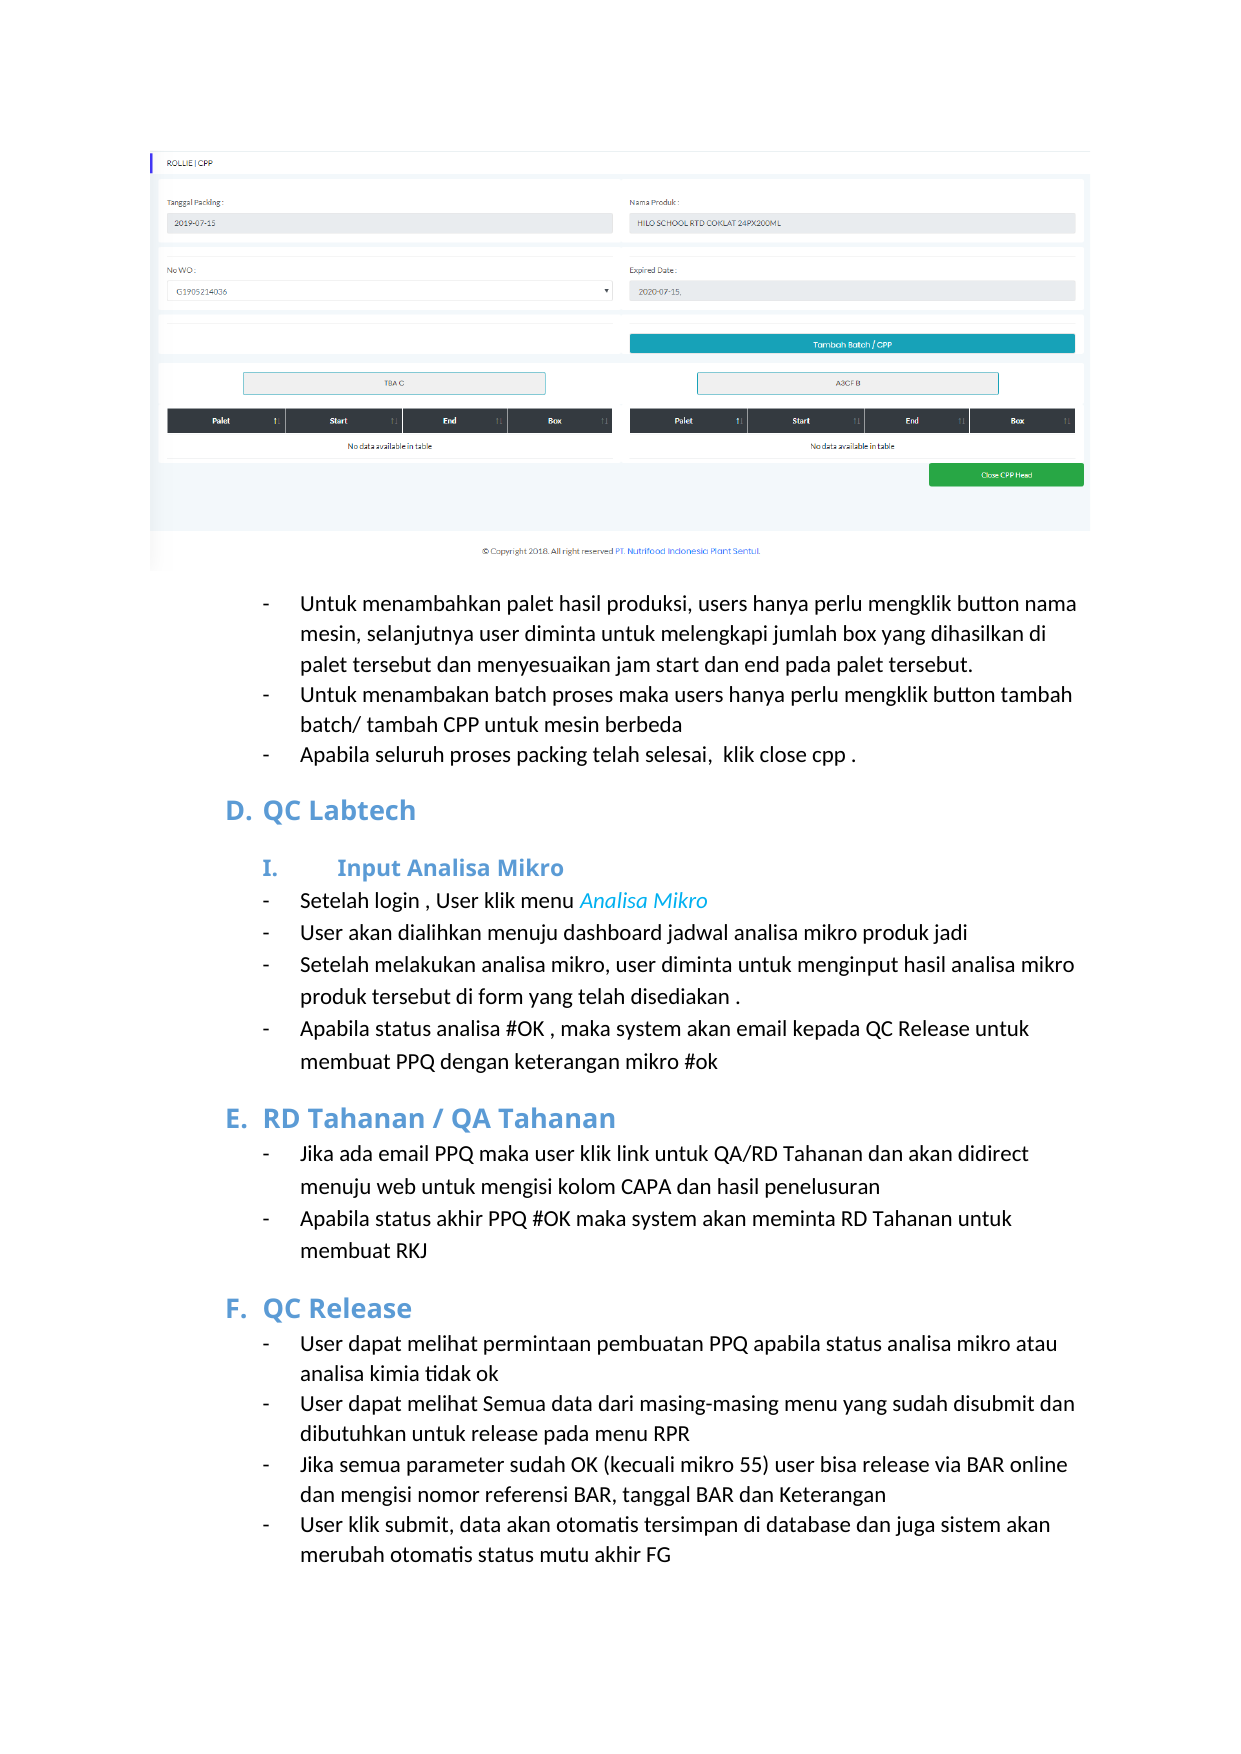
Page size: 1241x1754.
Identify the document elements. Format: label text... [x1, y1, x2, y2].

list User dapat melihat Semua data dari masing-masing menu yang sudah disubmit dan dibutuhkan untuk release pada menu RPR [262, 1389, 1090, 1448]
subtitle RD Tahanan / QA Tahanan [225, 1100, 1090, 1137]
subtitle QC Release [225, 1289, 1090, 1326]
list Apabila status akhir PPQ #OK maka system akan meminta RD Tahanan untuk membuat RKJ [262, 1204, 1090, 1264]
list User akan dialihkan menuju dashboard jadwal analisa mikro produk jadi [262, 918, 1090, 946]
list Jika ada email PPQ maka user klik link untuk QA/RD Tahanan dan akan didirect menuju web untuk mengisi kolom CAPA dan hasil penelusuran [262, 1139, 1090, 1200]
list Untuk menambakan batch proses maka users hanya perlu mengklik button tambah batch/ tambah CPP untuk mesin berbeda [262, 680, 1090, 738]
list Apabila status analisa #OK , maka system akan email kepada QC Release untuk membuat PPQ dengan keterangan mikro #ok [262, 1014, 1090, 1075]
list Apabila seluruh proses packing telah selesai, klik close cpp . [262, 740, 1090, 768]
list Setelah login , User klik menu Analisa Mikro [262, 886, 1090, 914]
list User dapat melihat permintaan pembuatan PPQ apabila status analisa mikro atau analisa kimia tidak ok [262, 1329, 1090, 1387]
list Setelah melakukan analisa mikro, user diminta untuk menginput hasil analisa mikro produk tersebut di form yang telah disediakan . [262, 950, 1090, 1010]
picture [150, 150, 1091, 571]
list Jika semua parameter sudah OK (kecuali mikro 55) user bisa release via BAR online dan mengisi nomor referensi BAR, tanggal BAR dan Keterangan [262, 1450, 1090, 1508]
list Untuk menambahkan palet hasil produksi, users hanya perlu mengklik button nama mesin, selanjutnya user diminta untuk melengkapi jumlah box yang dihasilkan di palet tersebut dan menyesuaikan jam start dan end pada palet tersebut. [262, 589, 1090, 678]
subtitle QC Labtech [225, 791, 1090, 828]
list User klik submit, data akan otomatis tersimpan di database dan juga sistem akan merubah otomatis status mutu akhir FG [262, 1510, 1090, 1568]
subtitle Input Analisa Mikro [262, 852, 1090, 883]
